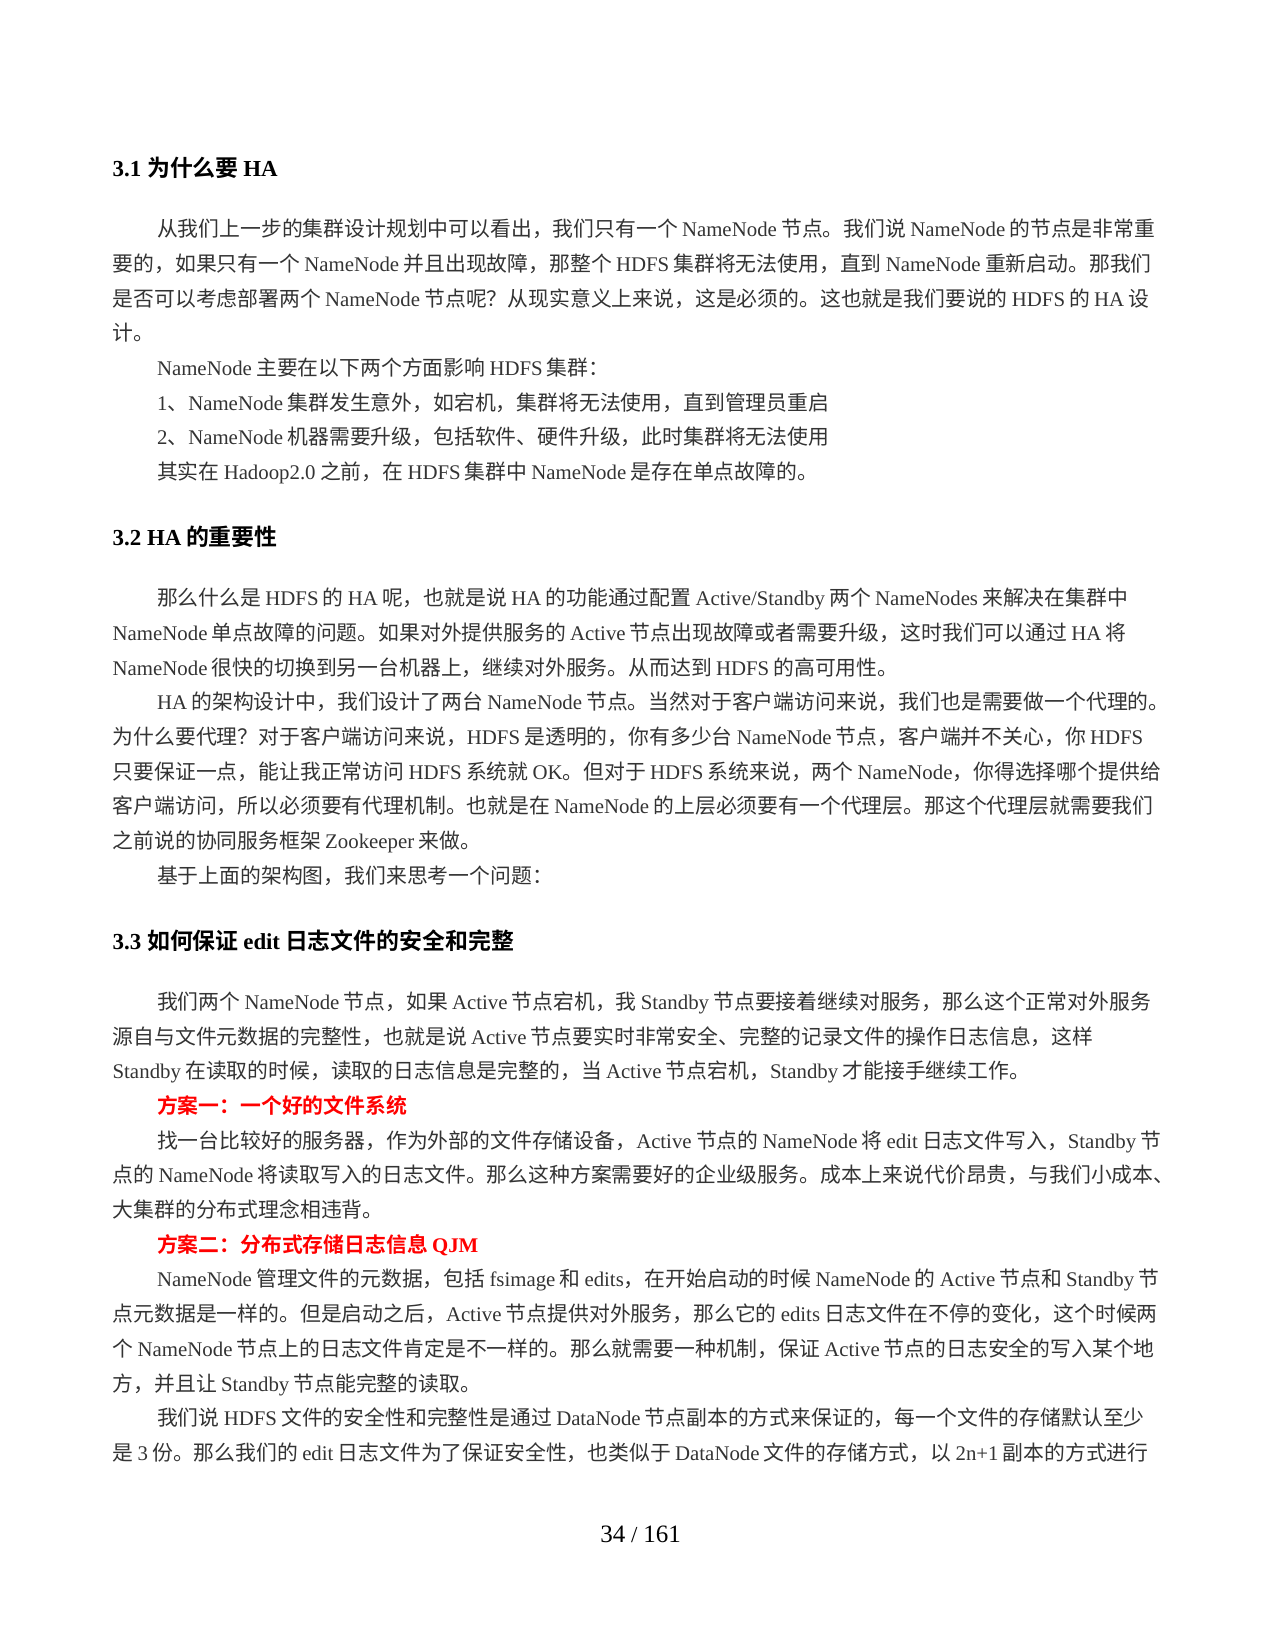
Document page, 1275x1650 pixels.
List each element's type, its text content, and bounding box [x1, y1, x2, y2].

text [112, 1401, 1162, 1466]
text 我们两个NameNode节点，如果Active节点宕机，我Standby节点要接着继续对服务，那么这个正常对外服务源自与文件元数据的完整性，也就是说Active节点要实时非常安全、完整的记录文件的操作日志信息，这样Standby在读取的时候，读取的日志信息是完整的，当Active节点宕机，Standby才能接手继续工作。 [112, 985, 1162, 1085]
text 那么什么是HDFS的HA呢，也就是说HA的功能通过配置Active/Standby两个NameNodes来解决在集群中NameNode单点故障的问题。如果对外提供服务的Active节点出现故障或者需要升级，这时我们可以通过HA将NameNode很快的切换到另一台机器上，继续对外服务。从而达到HDFS的高可用性。 [112, 581, 1162, 681]
subtitle 3.1 为什么要HA [112, 150, 1162, 183]
text 1、NameNode集群发生意外，如宕机，集群将无法使用，直到管理员重启 [112, 386, 1162, 416]
text 从我们上一步的集群设计规划中可以看出，我们只有一个NameNode节点。我们说NameNode的节点是非常重要的，如果只有一个NameNode并且出现故障，那整个HDFS集群将无法使用，直到NameNode重新启动。那我们是否可以考虑部署两个NameNode节点呢？从现实意义上来说，这是必须的。这也就是我们要说的HDFS的HA设计。 [112, 212, 1162, 347]
text NameNode主要在以下两个方面影响HDFS集群： [112, 351, 1162, 381]
subtitle 3.2 HA的重要性 [112, 519, 1162, 552]
text 2、NameNode机器需要升级，包括软件、硬件升级，此时集群将无法使用 [112, 421, 1162, 451]
text HA的架构设计中，我们设计了两台NameNode节点。当然对于客户端访问来说，我们也是需要做一个代理的。为什么要代理？对于客户端访问来说，HDFS是透明的，你有多少台NameNode节点，客户端并不关心，你HDFS只要保证一点，能让我正常访问HDFS系统就OK。但对于HDFS系统来说，两个NameNode，你得选择哪个提供给客户端访问，所以必须要有代理机制。也就是在NameNode的上层必须要有一个代理层。那这个代理层就需要我们之前说的协同服务框架Zookeeper来做。 [112, 686, 1162, 854]
text 基于上面的架构图，我们来思考一个问题： [112, 859, 1162, 889]
text 方案二：分布式存储日志信息QJM [112, 1228, 1162, 1258]
text 方案一：一个好的文件系统 [112, 1089, 1162, 1119]
text 其实在Hadoop2.0之前，在HDFS集群中NameNode是存在单点故障的。 [112, 455, 1162, 485]
subtitle 3.3 如何保证edit日志文件的安全和完整 [112, 923, 1162, 956]
text NameNode管理文件的元数据，包括fsimage和edits，在开始启动的时候NameNode的Active节点和Standby节点元数据是一样的。但是启动之后，Active节点提供对外服务，那么它的edits日志文件在不停的变化，这个时候两个NameNode节点上的日志文件肯定是不一样的。那么就需要一种机制，保证Active节点的日志安全的写入某个地方，并且让Standby节点能完整的读取。 [112, 1263, 1162, 1397]
text 找一台比较好的服务器，作为外部的文件存储设备，Active节点的NameNode将edit日志文件写入，Standby节点的NameNode将读取写入的日志文件。那么这种方案需要好的企业级服务。成本上来说代价昂贵，与我们小成本、大集群的分布式理念相违背。 [112, 1124, 1162, 1223]
